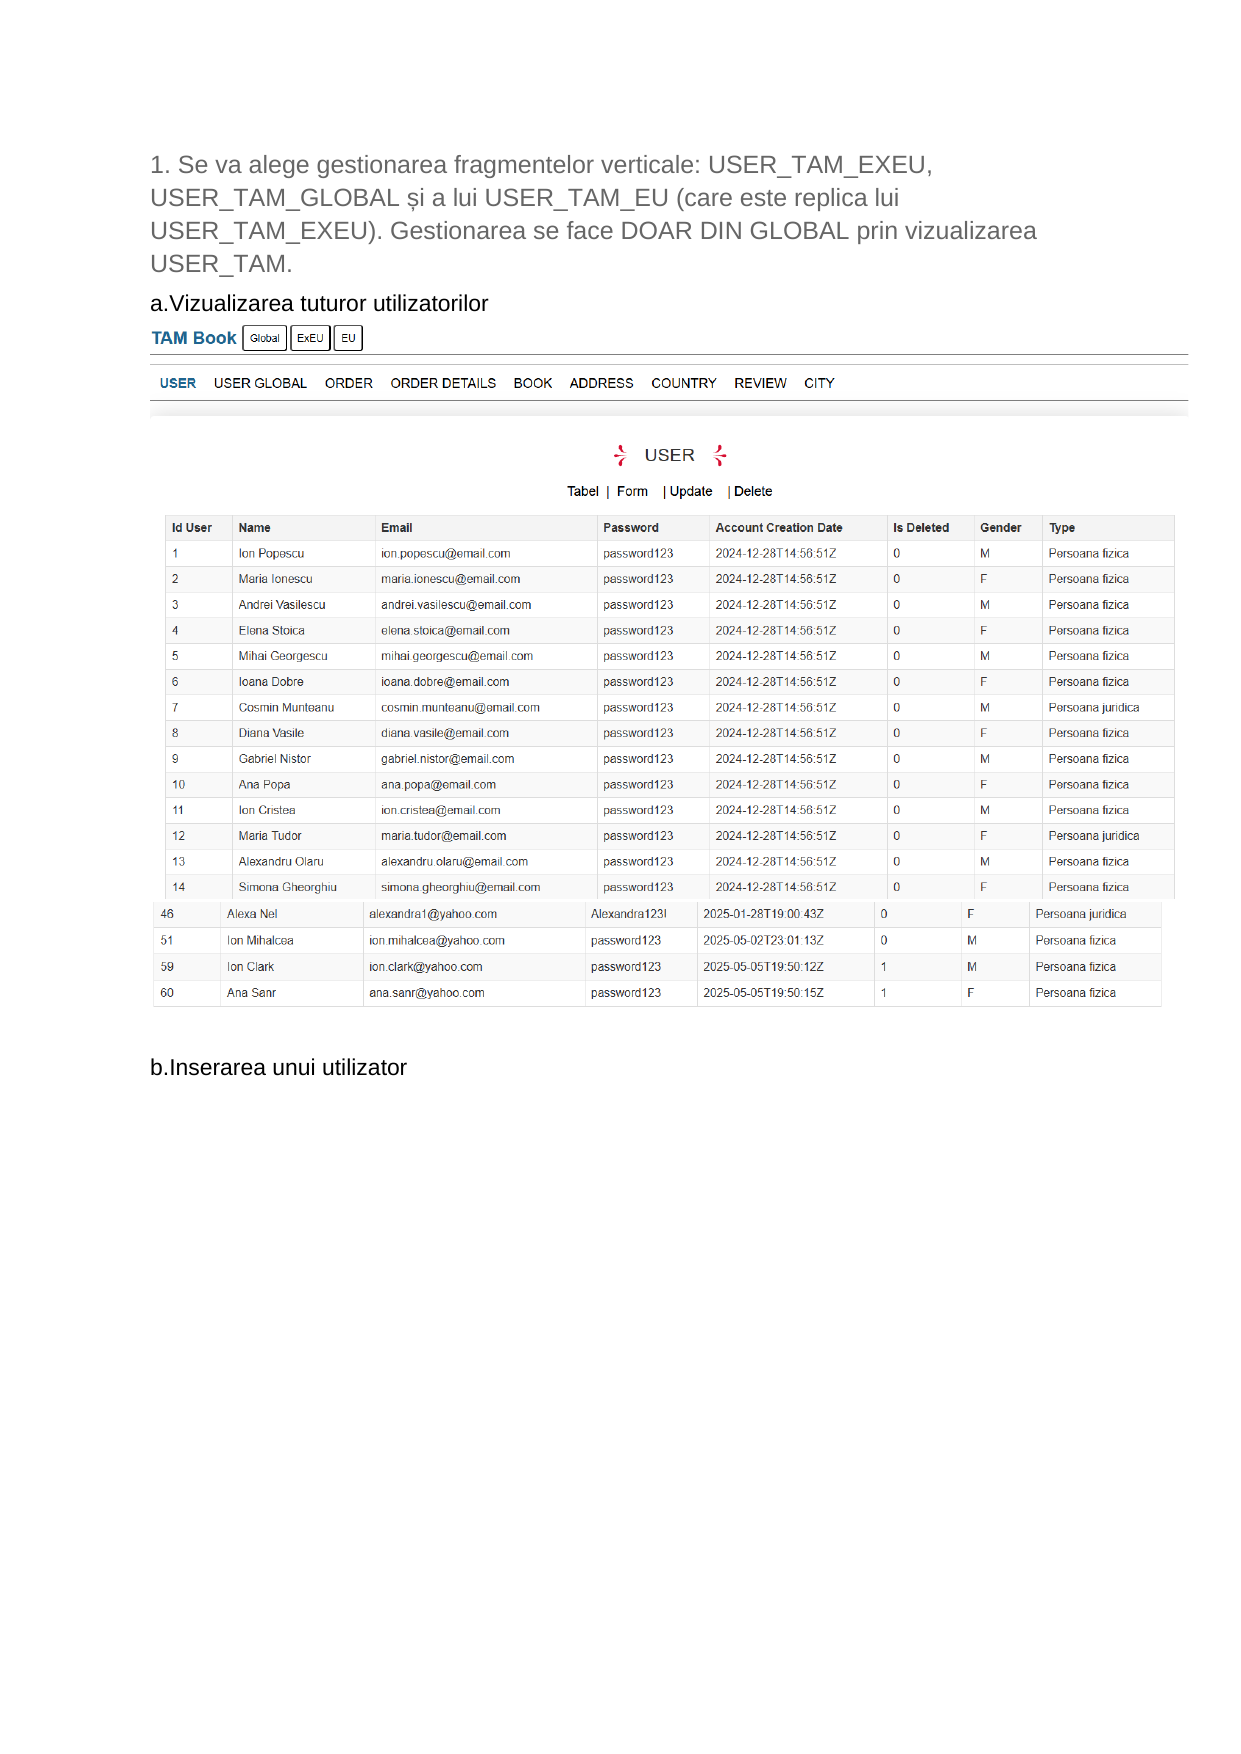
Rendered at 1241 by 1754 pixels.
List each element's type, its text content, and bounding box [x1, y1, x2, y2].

subtitle 1. Se va alege gestionarea fragmentelor verticale: USER_TAM_EXEU, USER_TAM_GLOBAL și a lui USER_TAM_EU (care este replica lui USER_TAM_EXEU). Gestionarea se face DOAR DIN GLOBAL prin vizualizarea USER_TAM. [150, 150, 1090, 278]
text a.Vizualizarea tuturor utilizatorilor [150, 290, 1090, 317]
text b.Inserarea unui utilizator [150, 1054, 1090, 1080]
picture [150, 902, 1175, 1020]
picture [150, 320, 1189, 899]
